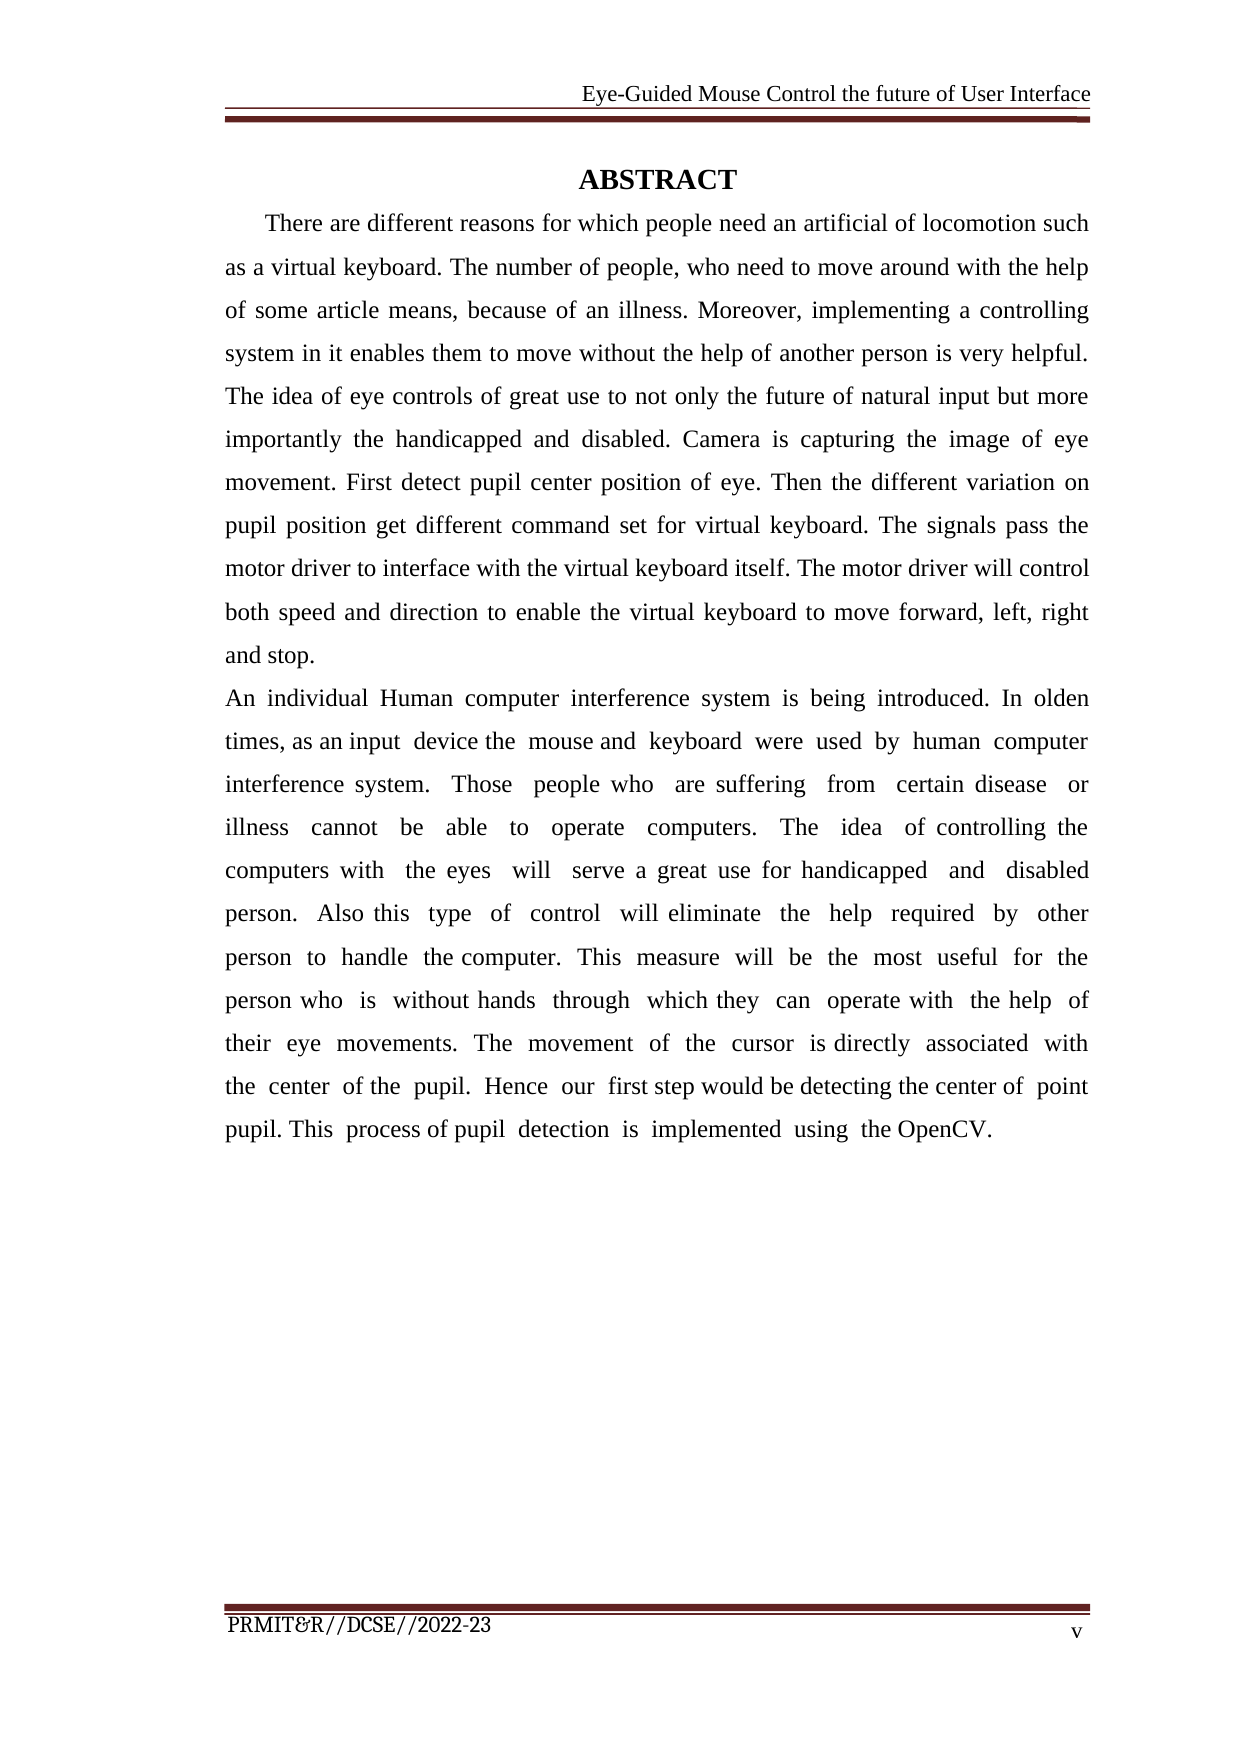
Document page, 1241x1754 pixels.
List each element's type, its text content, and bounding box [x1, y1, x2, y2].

subtitle ABSTRACT [225, 162, 1090, 196]
text There are different reasons for which people need an artificial of locomotion such as a virtual keyboard. The number of people, who need to move around with the help of some article means, because of an illness. Moreover, implementing a controlling system in it enables them to move without the help of another person is very helpful. The idea of eye controls of great use to not only the future of natural input but more importantly the handicapped and disabled. Camera is capturing the image of eye movement. First detect pupil center position of eye. Then the different variation on pupil position get different command set for virtual keyboard. The signals pass the motor driver to interface with the virtual keyboard itself. The motor driver will control both speed and direction to enable the virtual keyboard to move forward, left, right and stop. [225, 208, 1090, 668]
text An individual Human computer interference system is being introduced. In olden times, as an input device the mouse and keyboard were used by human computer interference system. Those people who are suffering from certain disease or illness cannot be able to operate computers. The idea of controlling the computers with the eyes will serve a great use for handicapped and disabled person. Also this type of control will eliminate the help required by other person to handle the computer. This measure will be the most useful for the person who is without hands through which they can operate with the help of their eye movements. The movement of the cursor is directly associated with the center of the pupil. Hence our first step would be detecting the center of point pupil. This process of pupil detection is implemented using the OpenCV. [225, 683, 1090, 1143]
